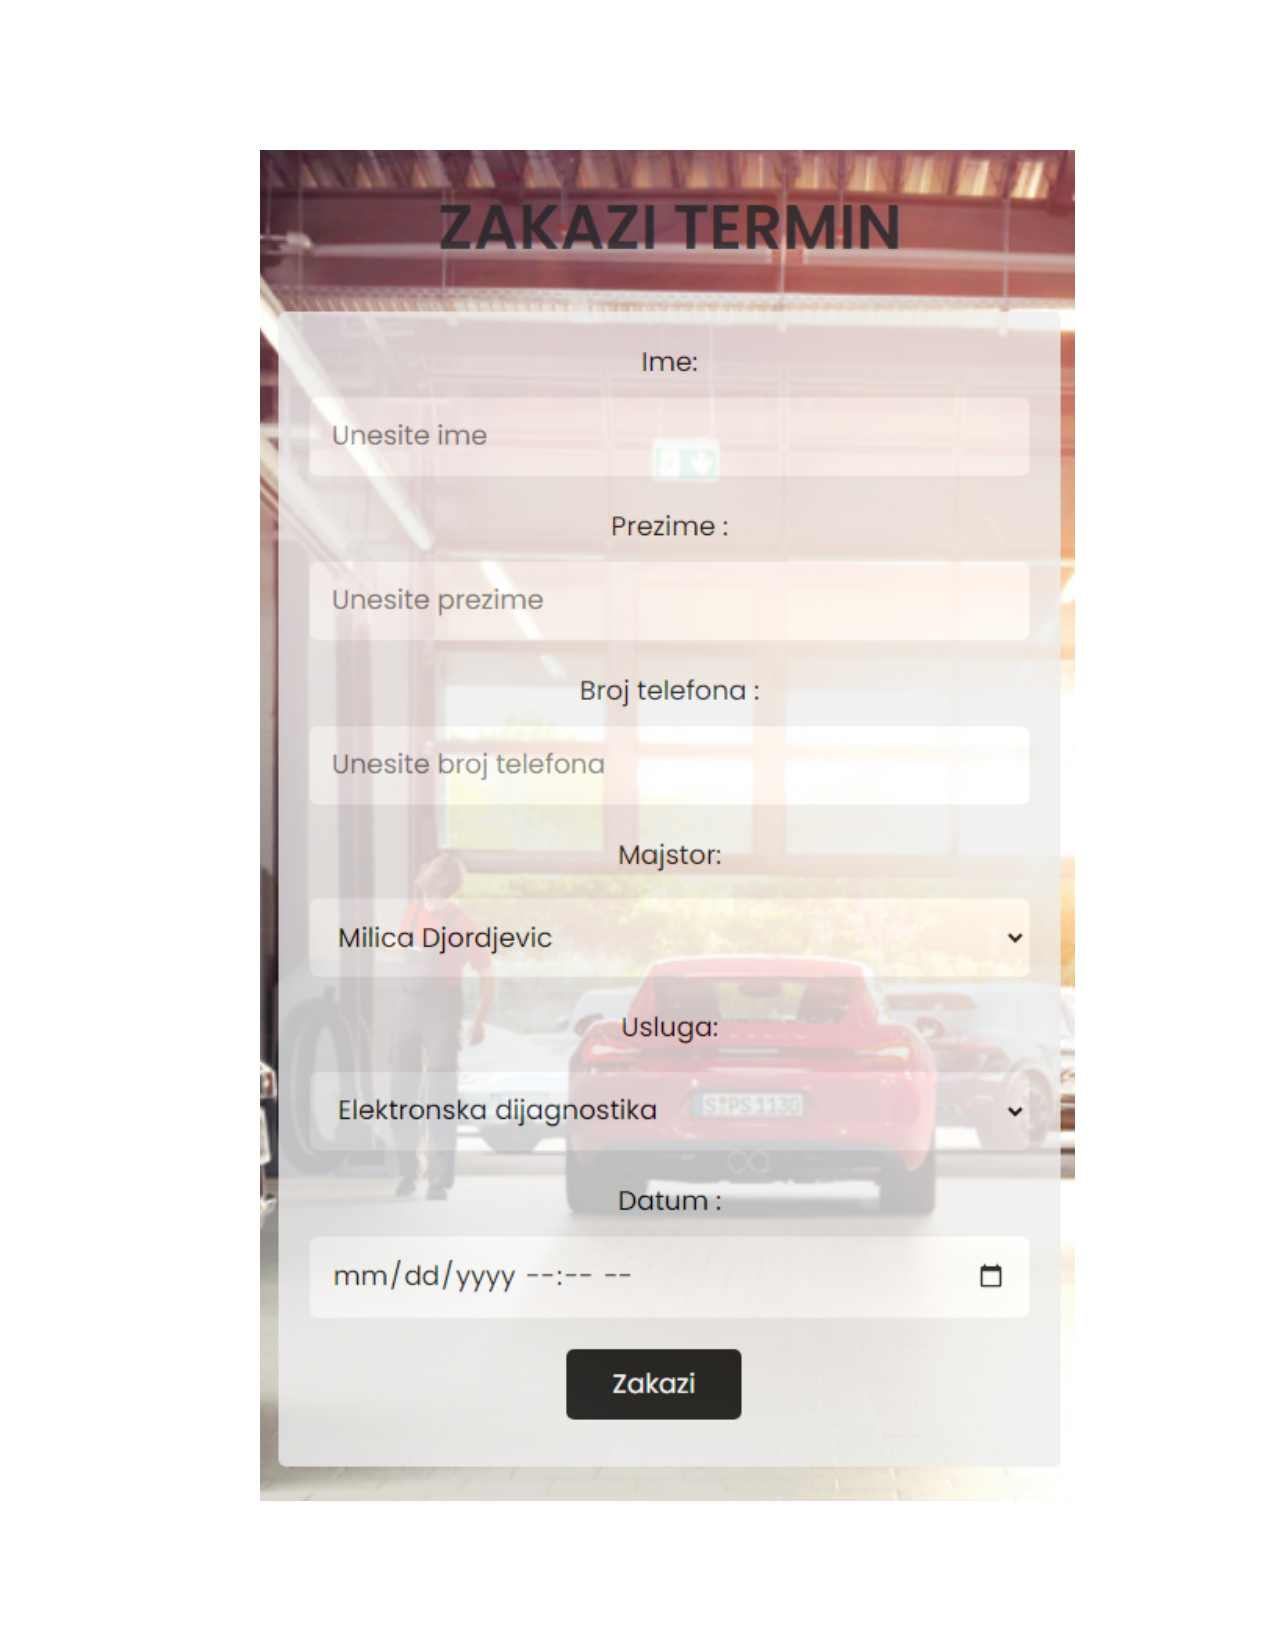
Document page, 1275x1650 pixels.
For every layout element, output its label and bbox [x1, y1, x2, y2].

picture [260, 150, 1075, 1501]
